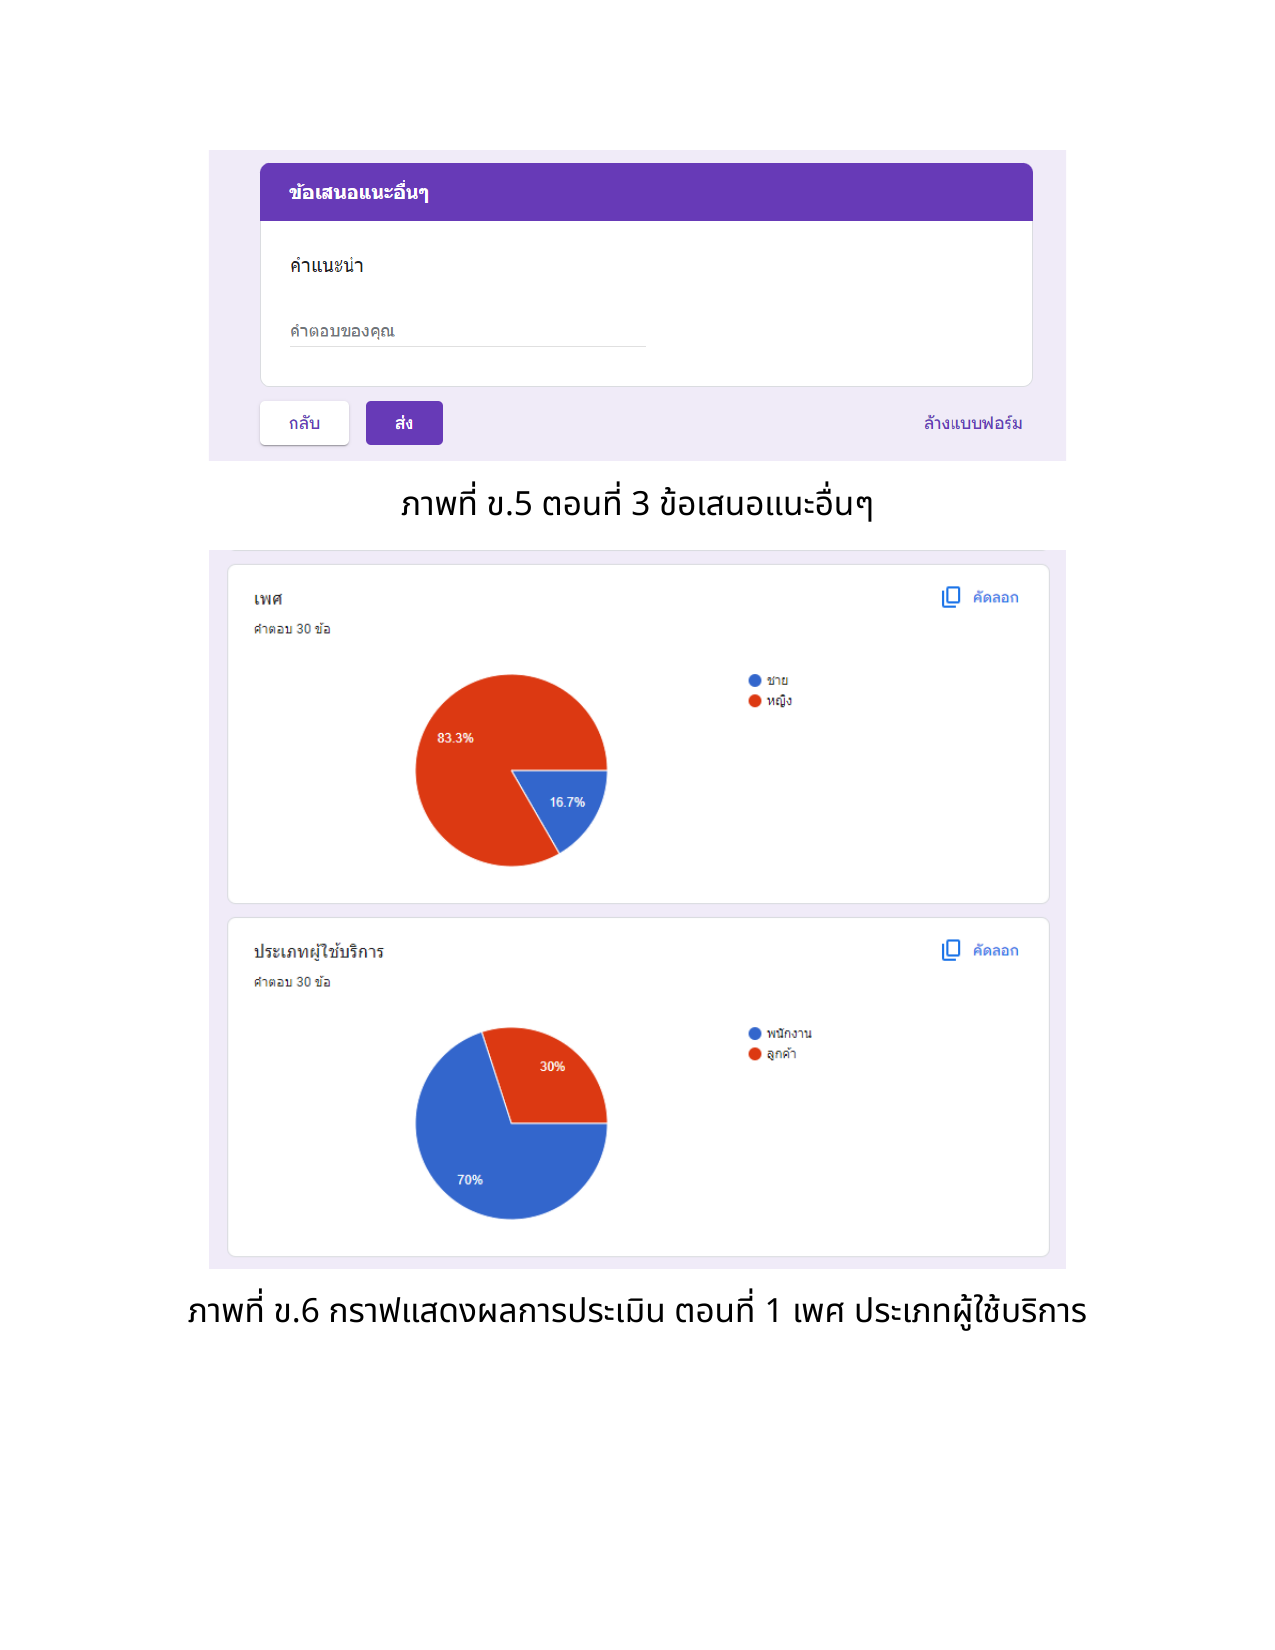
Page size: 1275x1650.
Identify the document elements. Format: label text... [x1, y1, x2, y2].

text ภาพที่ ข.5 ตอนที่ 3 ข้อเสนอแนะอื่นๆ [150, 479, 1125, 530]
picture [209, 550, 1066, 1269]
picture [208, 150, 1067, 461]
text ภาพที่ ข.6 กราฟแสดงผลการประเมิน ตอนที่ 1 เพศ ประเภทผู้ใช้บริการ [150, 1287, 1125, 1338]
